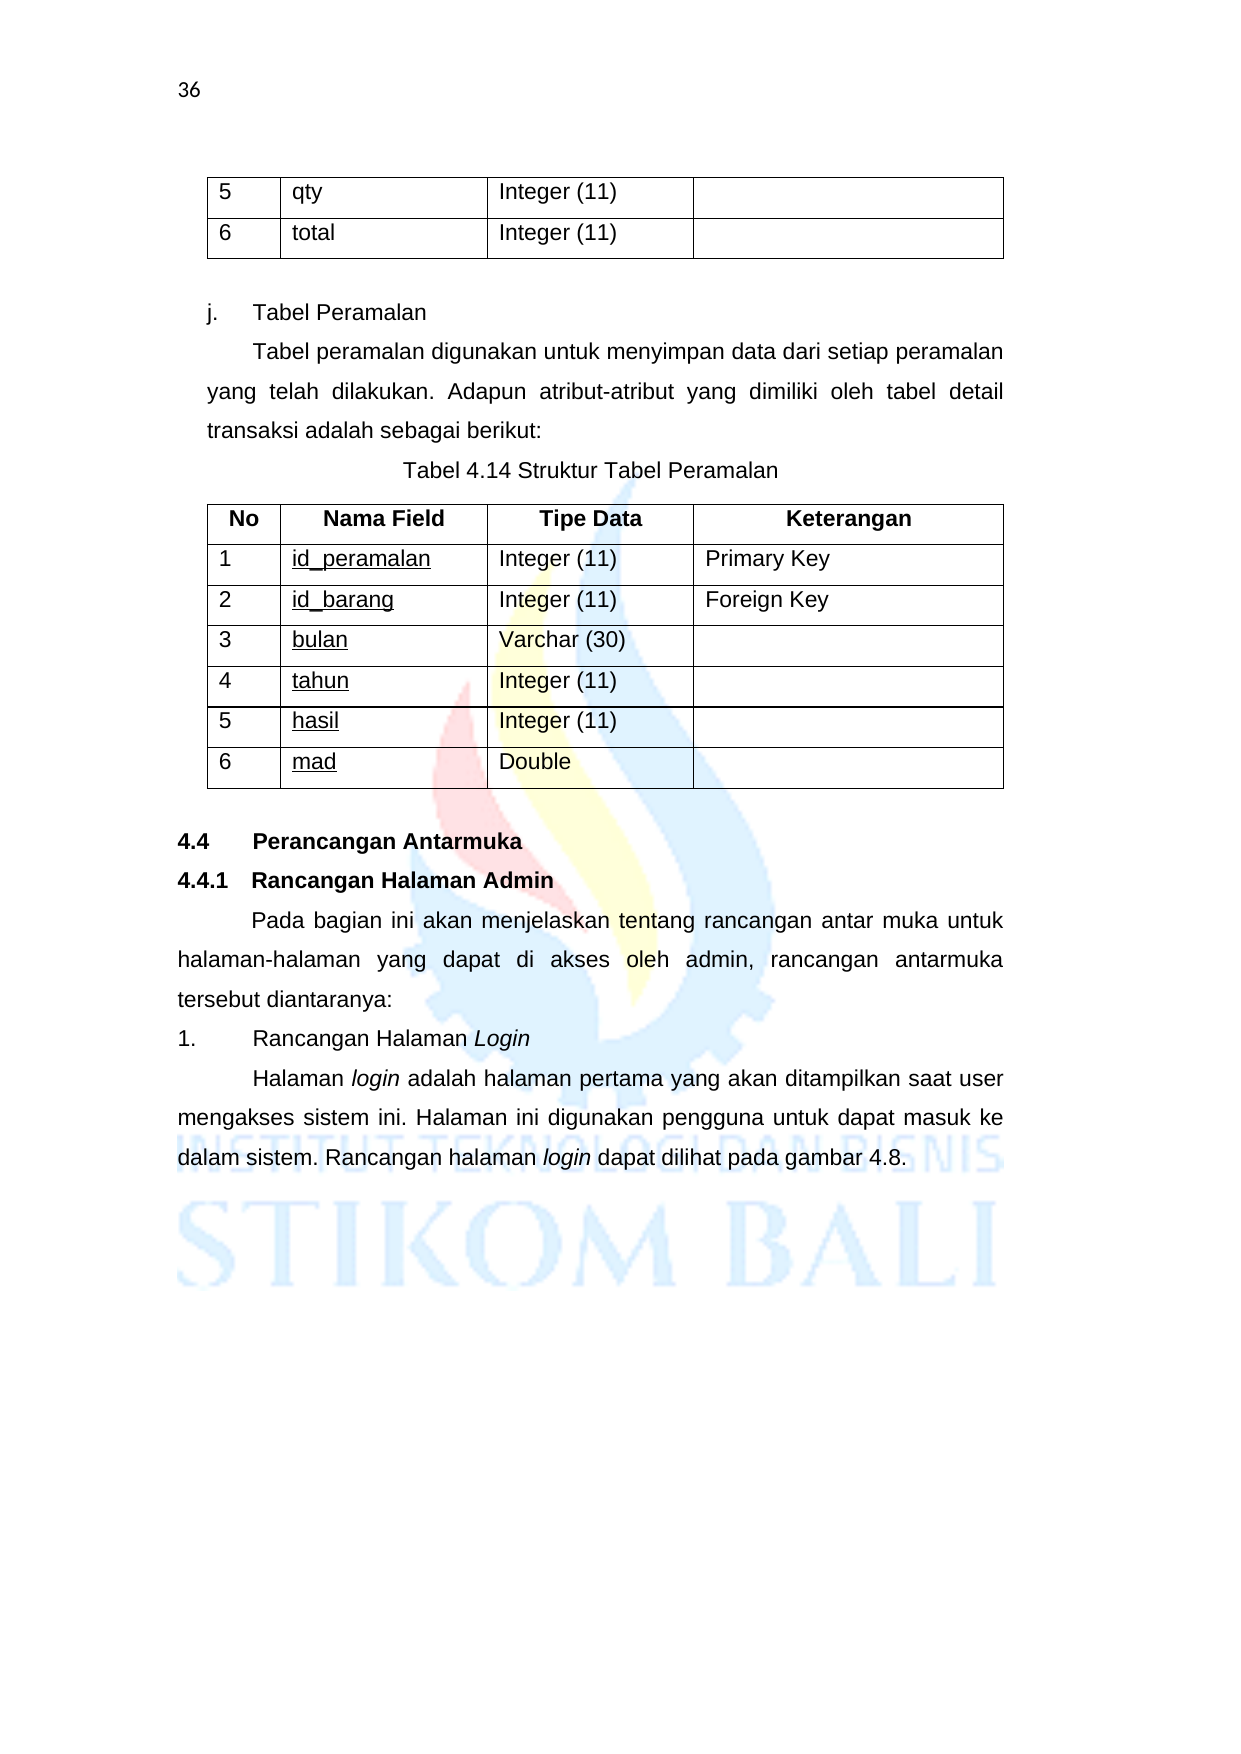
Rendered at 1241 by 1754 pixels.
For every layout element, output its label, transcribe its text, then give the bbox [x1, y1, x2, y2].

table_cell id_barang [281, 586, 487, 625]
table_cell mad [281, 748, 487, 787]
text Tabel 4.14 Struktur Tabel Peramalan [177, 457, 1004, 483]
table_cell 3 [208, 626, 280, 666]
table_cell Integer (11) [488, 545, 693, 585]
table_cell [694, 626, 1003, 666]
list Rancangan Halaman Login [177, 1025, 1004, 1052]
list Tabel Peramalan [207, 299, 1004, 325]
table_cell hasil [281, 708, 487, 747]
table_cell [694, 708, 1003, 747]
table_cell 6 [208, 219, 280, 258]
table_cell bulan [281, 626, 487, 666]
table_header Keterangan [694, 505, 1003, 544]
table_cell [694, 178, 1003, 218]
table_cell Primary Key [694, 545, 1003, 585]
table_header Tipe Data [488, 505, 693, 544]
text Tabel peramalan digunakan untuk menyimpan data dari setiap peramalan yang telah dilakukan. Adapun atribut-atribut yang dimiliki oleh tabel detail transaksi adalah sebagai berikut: [207, 338, 1004, 443]
table_cell Integer (11) [488, 178, 693, 218]
table_header Nama Field [281, 505, 487, 544]
table_cell total [281, 219, 487, 258]
text Pada bagian ini akan menjelaskan tentang rancangan antar muka untuk halaman-halaman yang dapat di akses oleh admin, rancangan antarmuka tersebut diantaranya: [177, 907, 1004, 1012]
table_cell Integer (11) [488, 708, 693, 747]
table_cell tahun [281, 667, 487, 706]
table_cell Integer (11) [488, 219, 693, 258]
table_cell 6 [208, 748, 280, 787]
table_cell 1 [208, 545, 280, 585]
table_cell [694, 667, 1003, 706]
table_cell 4 [208, 667, 280, 706]
table_cell id_peramalan [281, 545, 487, 585]
table_cell [694, 748, 1003, 787]
table_cell 2 [208, 586, 280, 625]
table_cell qty [281, 178, 487, 218]
table_cell 5 [208, 708, 280, 747]
table_cell Integer (11) [488, 586, 693, 625]
table_cell 5 [208, 178, 280, 218]
text Halaman login adalah halaman pertama yang akan ditampilkan saat user mengakses sistem ini. Halaman ini digunakan pengguna untuk dapat masuk ke dalam sistem. Rancangan halaman login dapat dilihat pada gambar 4.8. [177, 1065, 1004, 1170]
table_cell Integer (11) [488, 667, 693, 706]
table_cell [694, 219, 1003, 258]
table_cell Double [488, 748, 693, 787]
table_header No [208, 505, 280, 544]
subtitle Perancangan Antarmuka [177, 828, 1004, 854]
table_cell Foreign Key [694, 586, 1003, 625]
subtitle Rancangan Halaman Admin [177, 867, 1004, 894]
table_cell Varchar (30) [488, 626, 693, 666]
